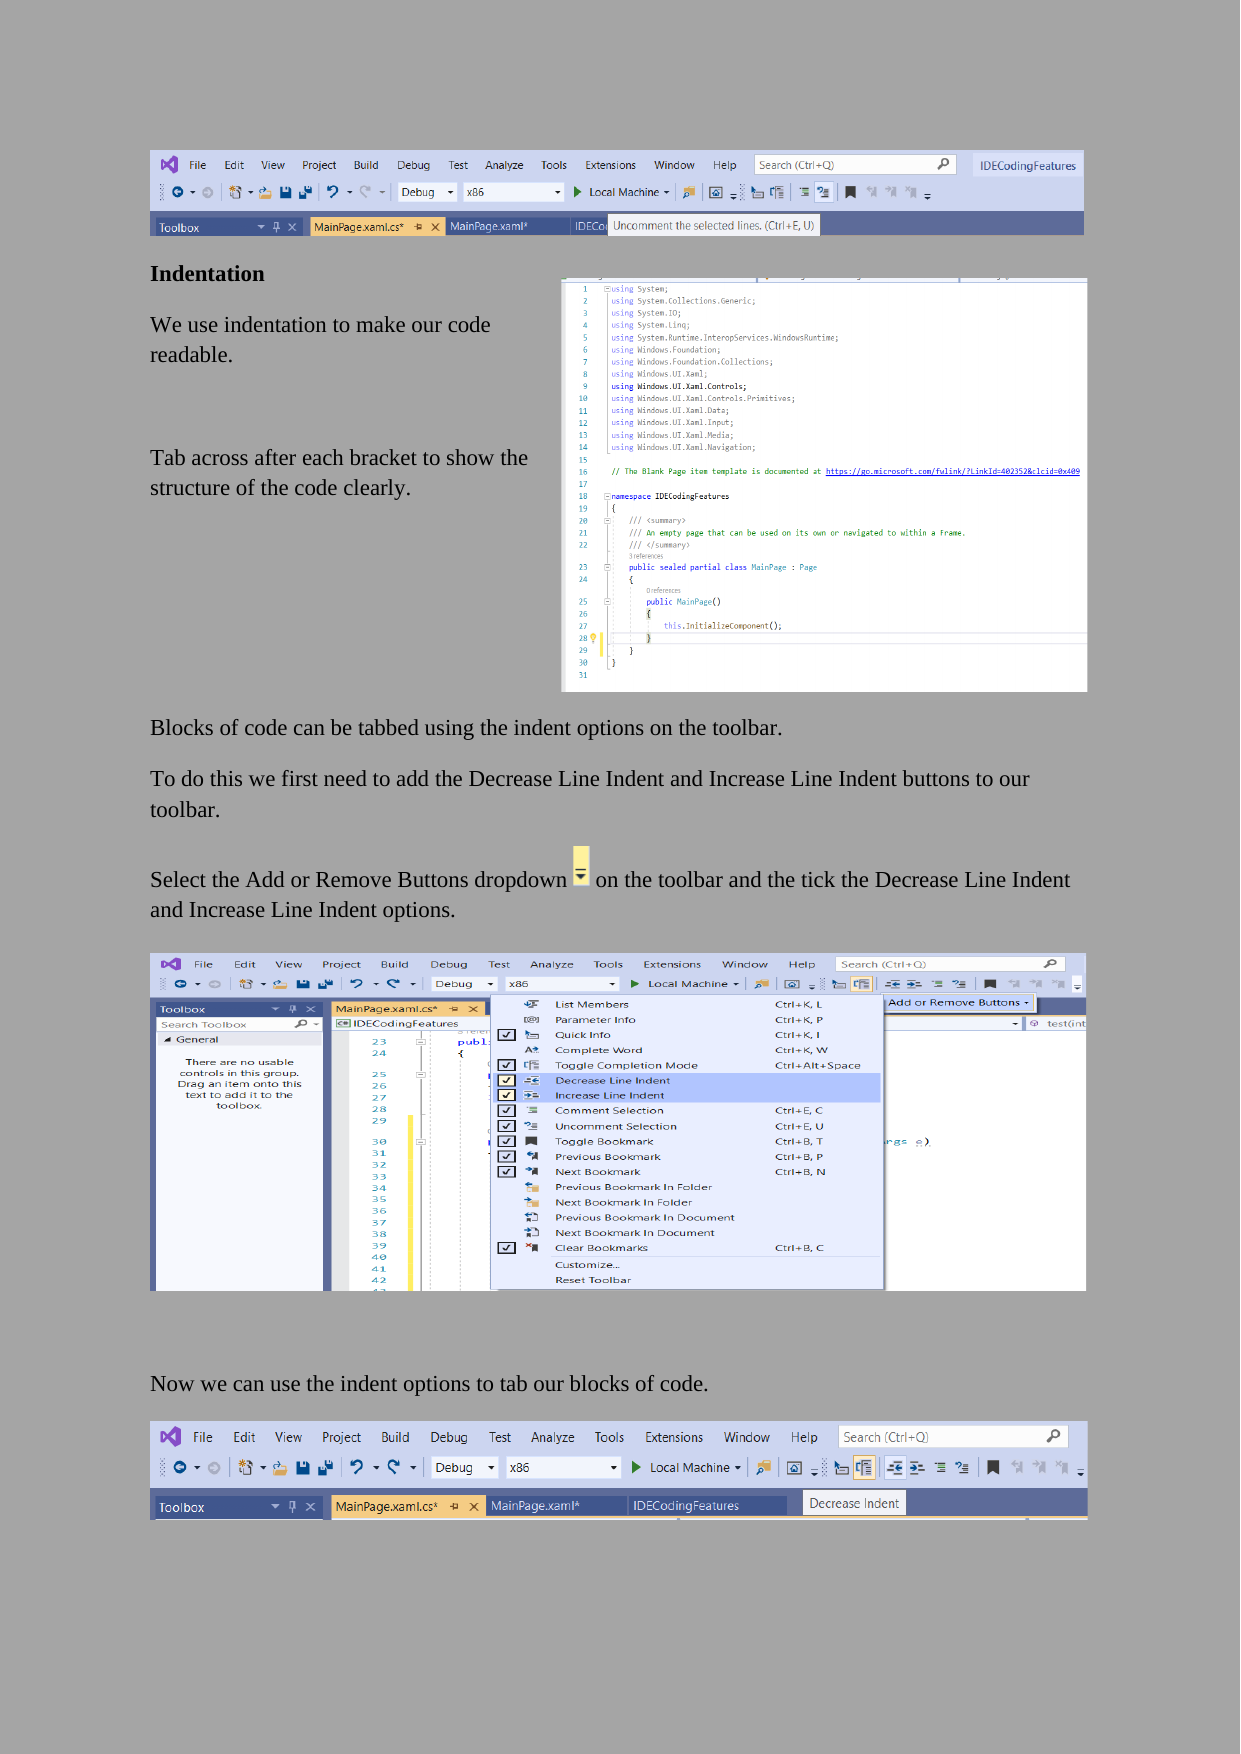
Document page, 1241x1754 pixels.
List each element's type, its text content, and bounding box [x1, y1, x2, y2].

text Now we can use the indent options to tab our blocks of code. [150, 1370, 1090, 1396]
text To do this we first need to add the Decrease Line Indent and Increase Line Indent buttons to our toolbar. [150, 765, 1090, 822]
text We use indentation to make our code readable. [150, 311, 561, 368]
text Tab across after each bracket to show the structure of the code clearly. [150, 443, 561, 500]
picture [150, 150, 1084, 236]
picture [561, 278, 1088, 692]
text Indentation [150, 260, 1090, 287]
text Select the Add or Remove Buttons dropdown on the toolbar and the tick the Decrease Line Indent and Increase Line Indent options. [150, 847, 1090, 922]
text Blocks of code can be tabbed using the indent options on the toolbar. [150, 714, 1090, 741]
picture [150, 1421, 1088, 1520]
picture [573, 846, 590, 887]
picture [150, 953, 1087, 1291]
